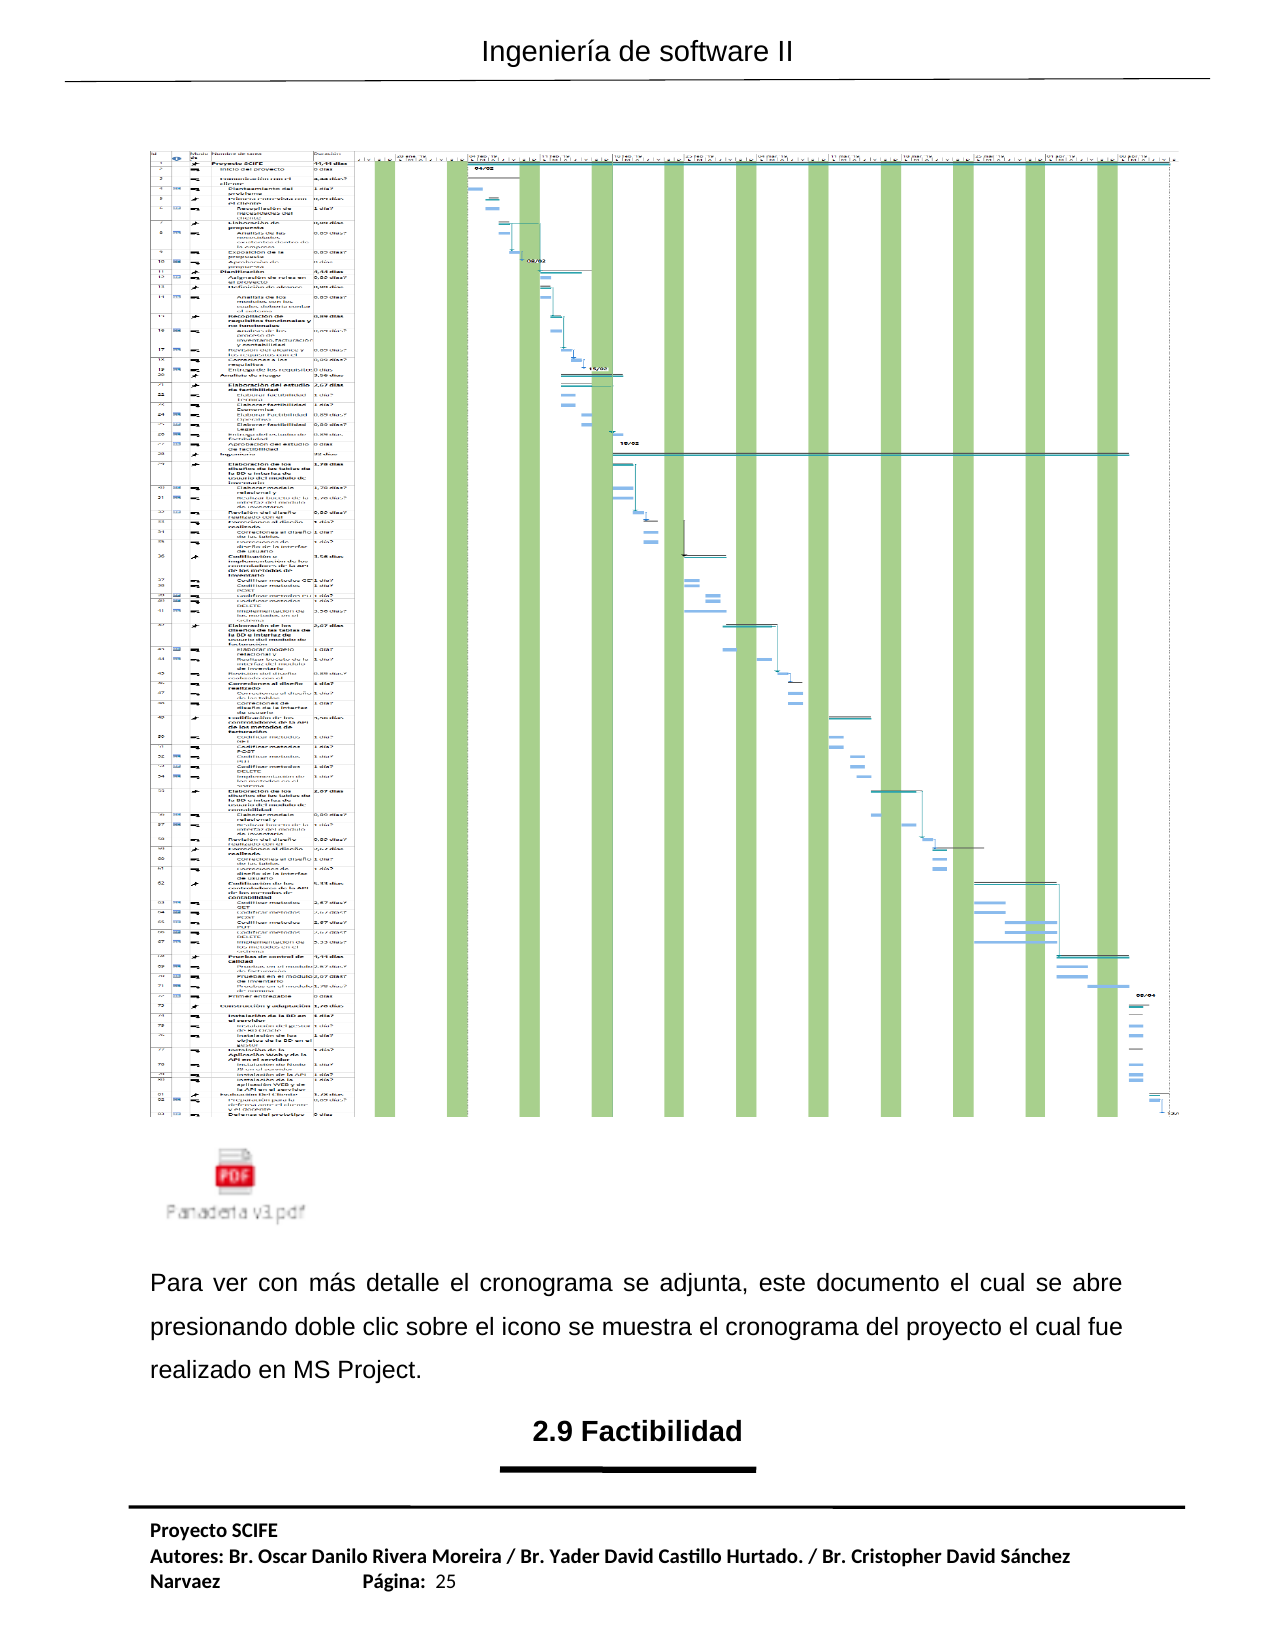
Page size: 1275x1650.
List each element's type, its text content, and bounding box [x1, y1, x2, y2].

picture [150, 151, 1179, 1117]
subtitle 2.9 Factibilidad [150, 1414, 1125, 1448]
text Para ver con más detalle el cronograma se adjunta, este documento el cual se abre presionando doble clic sobre el icono se muestra el cronograma del proyecto el cual fue realizado en MS Project. [150, 1268, 1125, 1383]
